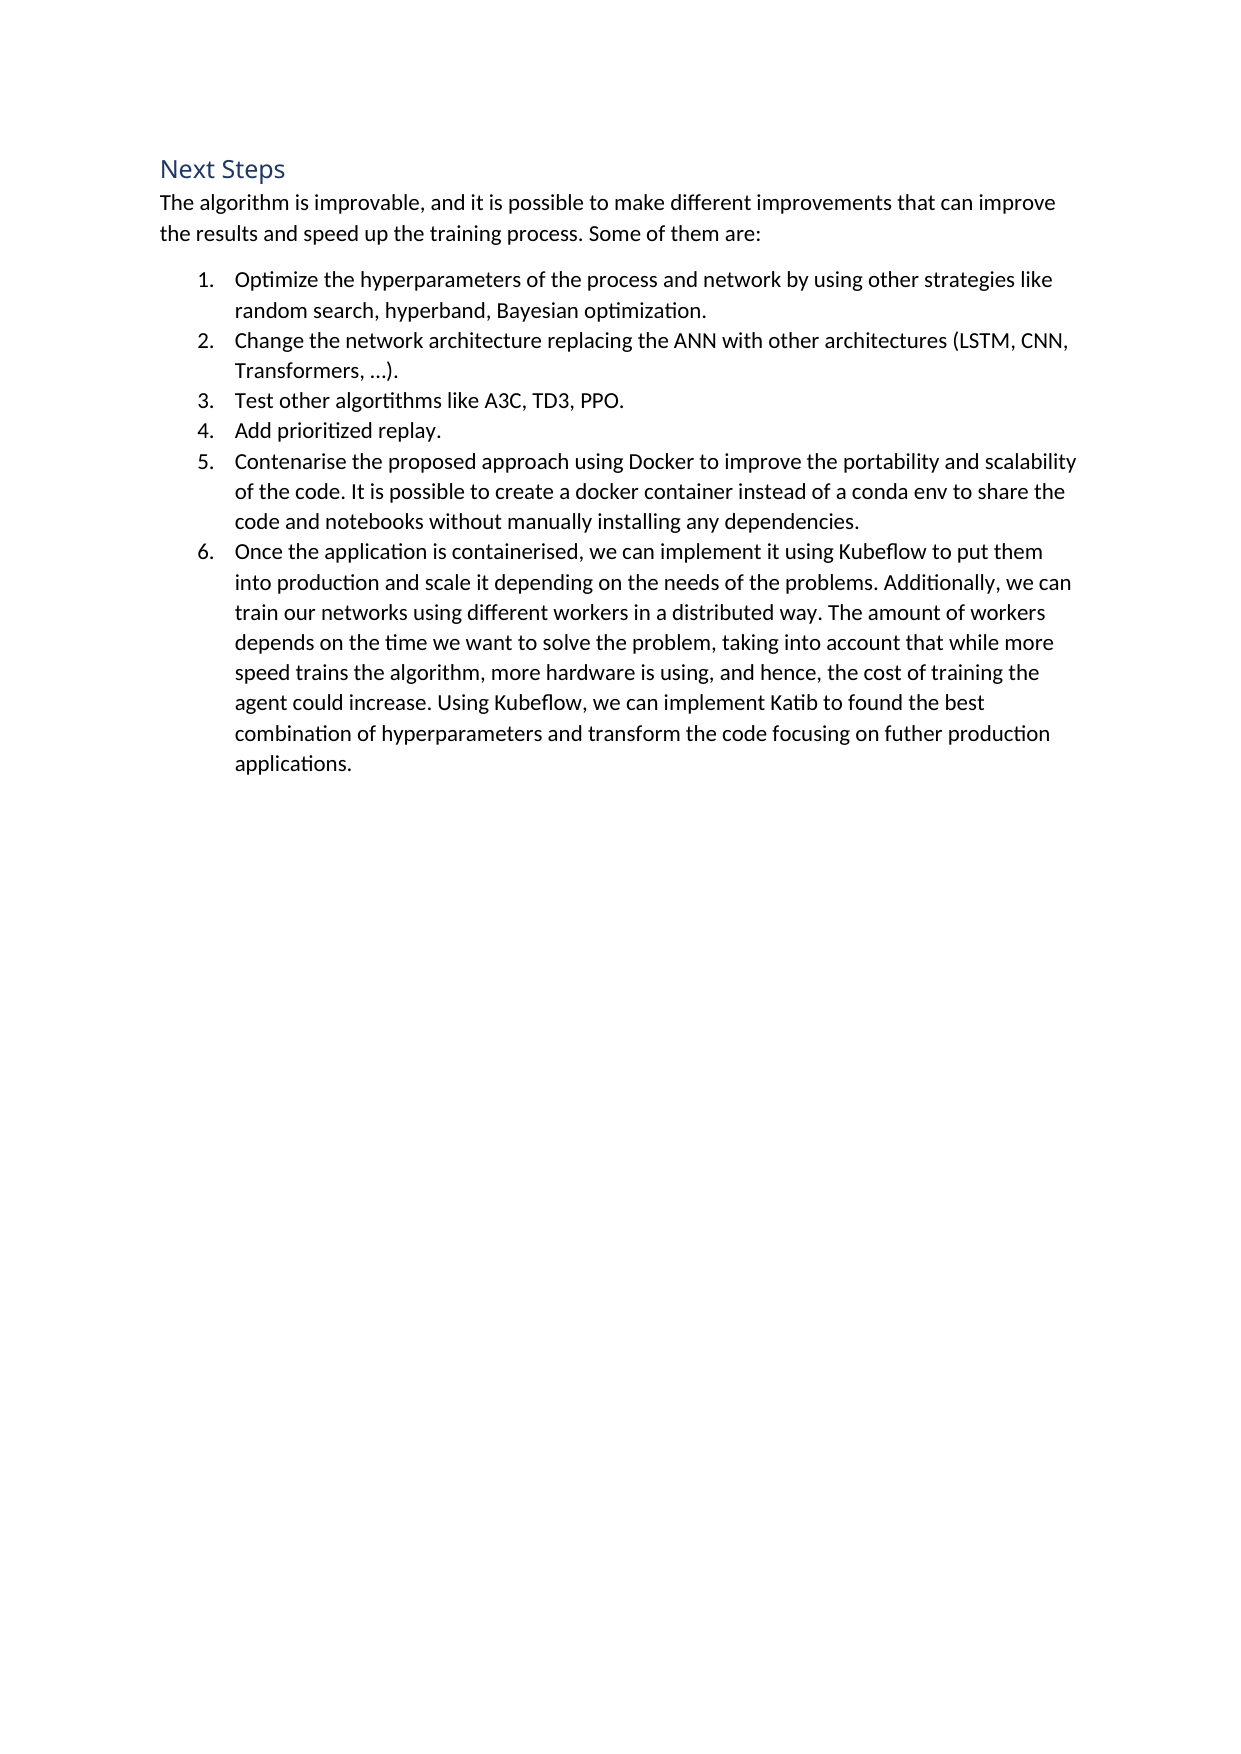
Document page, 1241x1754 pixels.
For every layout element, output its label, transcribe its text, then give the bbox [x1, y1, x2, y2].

list Test other algortithms like A3C, TD3, PPO. [197, 386, 1081, 414]
list Optimize the hyperparameters of the process and network by using other strategies like random search, hyperband, Bayesian optimization. [197, 266, 1081, 324]
subtitle Next Steps [159, 152, 1081, 186]
list Contenarise the proposed approach using Docker to improve the portability and scalability of the code. It is possible to create a docker container instead of a conda env to share the code and notebooks without manually installing any dependencies. [197, 447, 1081, 535]
list Add prioritized replay. [197, 417, 1081, 445]
list Change the network architecture replacing the ANN with other architectures (LSTM, CNN, Transformers, …). [197, 326, 1081, 384]
text The algorithm is improvable, and it is possible to make different improvements that can improve the results and speed up the training process. Some of them are: [159, 188, 1081, 247]
list Once the application is containerised, we can implement it using Kubeflow to put them into production and scale it depending on the needs of the problems. Additionally, we can train our networks using different workers in a distributed way. The amount of workers depends on the time we want to solve the problem, taking into account that while more speed trains the algorithm, more hardware is using, and hence, the cost of training the agent could increase. Using Kubeflow, we can implement Katib to found the best combination of hyperparameters and transform the code focusing on futher production applications. [197, 537, 1081, 777]
